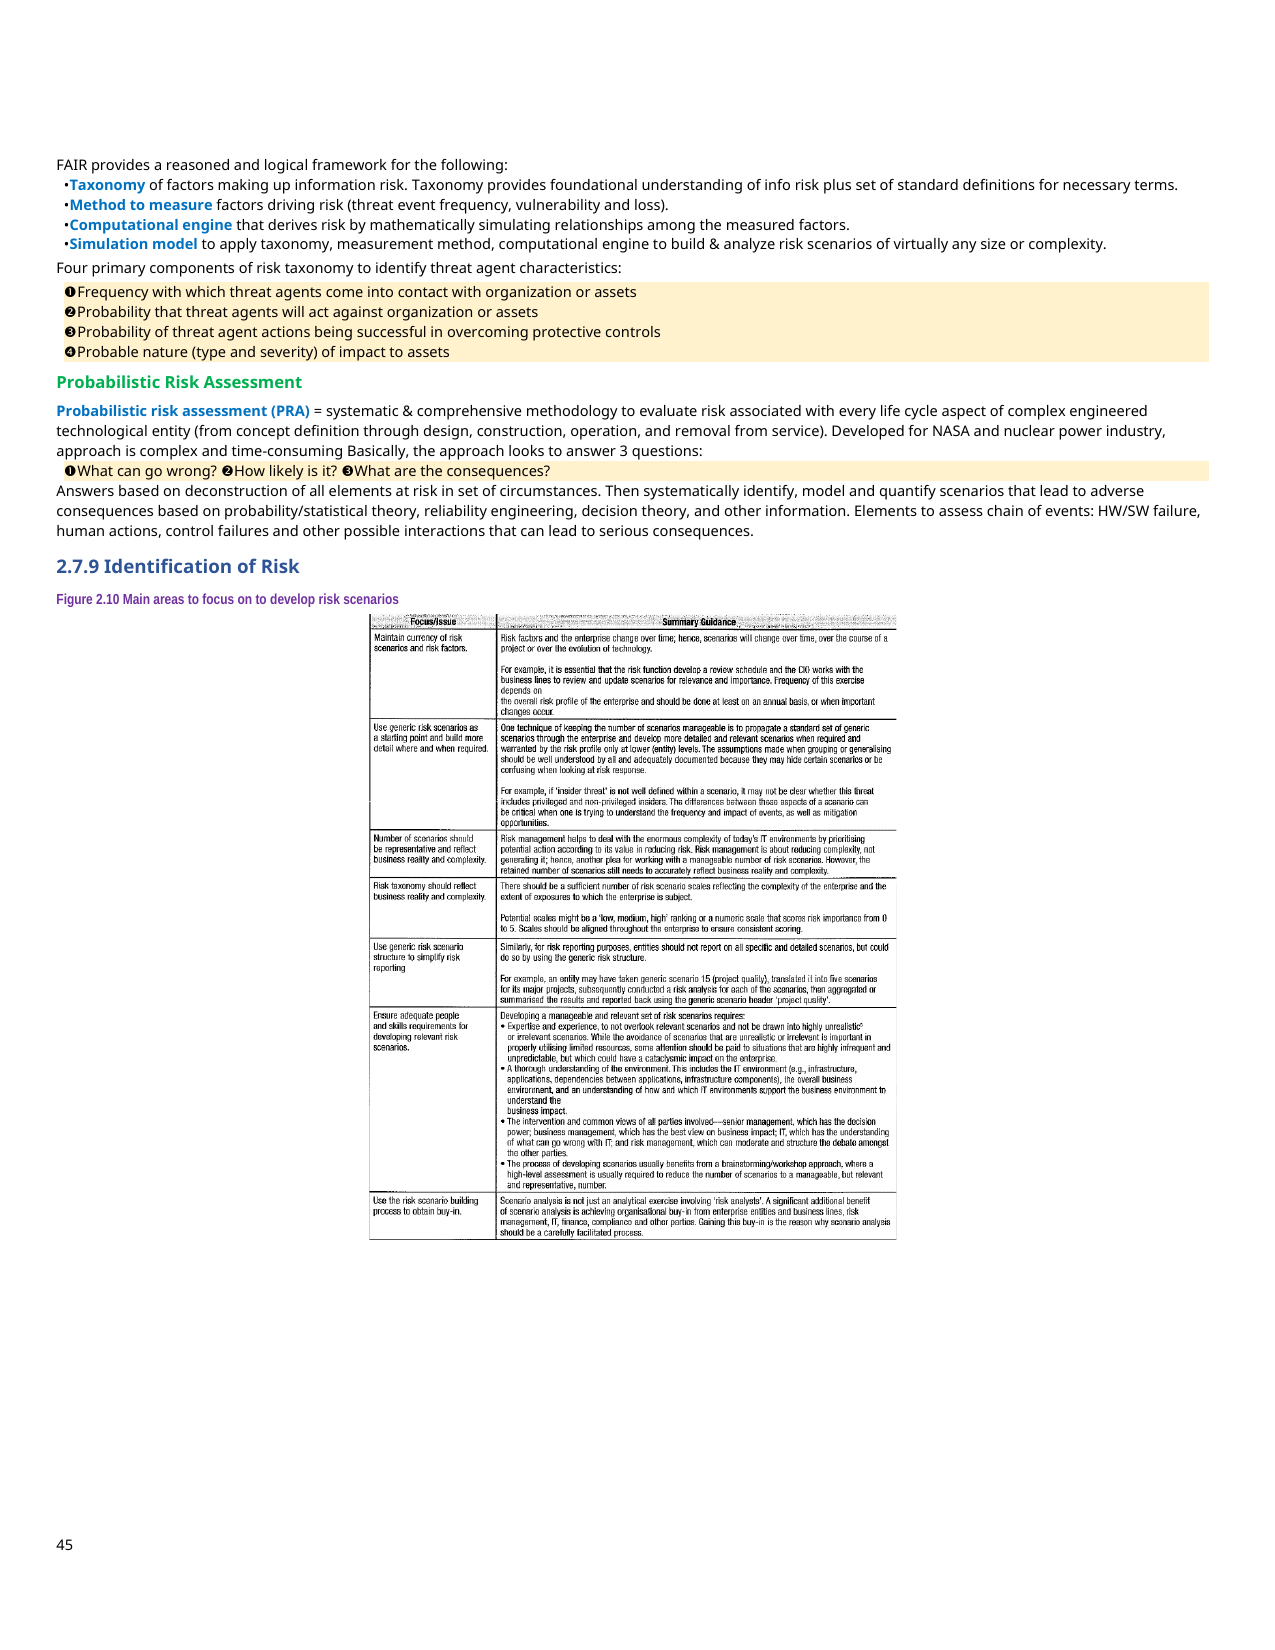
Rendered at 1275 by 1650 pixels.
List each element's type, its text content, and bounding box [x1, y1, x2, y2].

text •Method to measure factors driving risk (threat event frequency, vulnerability and loss). [64, 194, 1209, 214]
subtitle 2.7.9 Identification of Risk [56, 553, 1209, 578]
text Probabilistic risk assessment (PRA) = systematic & comprehensive methodology to evaluate risk associated with every life cycle aspect of complex engineered technological entity (from concept definition through design, construction, operation, and removal from service). Developed for NASA and nuclear power industry, approach is complex and time-consuming Basically, the approach looks to answer 3 questions: [56, 401, 1209, 461]
text Answers based on deconstruction of all elements at risk in set of circumstances. Then systematically identify, model and quantify scenarios that lead to adverse consequences based on probability/statistical theory, reliability engineering, decision theory, and other information. Elements to assess chain of events: HW/SW failure, human actions, control failures and other possible interactions that can lead to serious consequences. [56, 481, 1209, 541]
text •Taxonomy of factors making up information risk. Taxonomy provides foundational understanding of info risk plus set of standard definitions for necessary terms. [64, 174, 1209, 194]
text •Simulation model to apply taxonomy, measurement method, computational engine to build & analyze risk scenarios of virtually any size or complexity. [64, 234, 1209, 254]
text What can go wrong? How likely is it? What are the consequences? [64, 461, 1209, 481]
text FAIR provides a reasoned and logical framework for the following: [56, 154, 1209, 174]
text Frequency with which threat agents come into contact with organization or assets [64, 282, 1209, 302]
text •Computational engine that derives risk by mathematically simulating relationships among the measured factors. [64, 214, 1209, 234]
text Probability that threat agents will act against organization or assets [64, 302, 1209, 322]
text Four primary components of risk taxonomy to identify threat agent characteristics: [56, 258, 1209, 278]
subtitle Figure 2.10 Main areas to focus on to develop risk scenarios [56, 591, 1209, 608]
text Probability of threat agent actions being successful in overcoming protective controls [64, 322, 1209, 342]
picture [369, 614, 897, 1240]
subtitle Probabilistic Risk Assessment [56, 370, 1209, 393]
text Probable nature (type and severity) of impact to assets [64, 342, 1209, 362]
